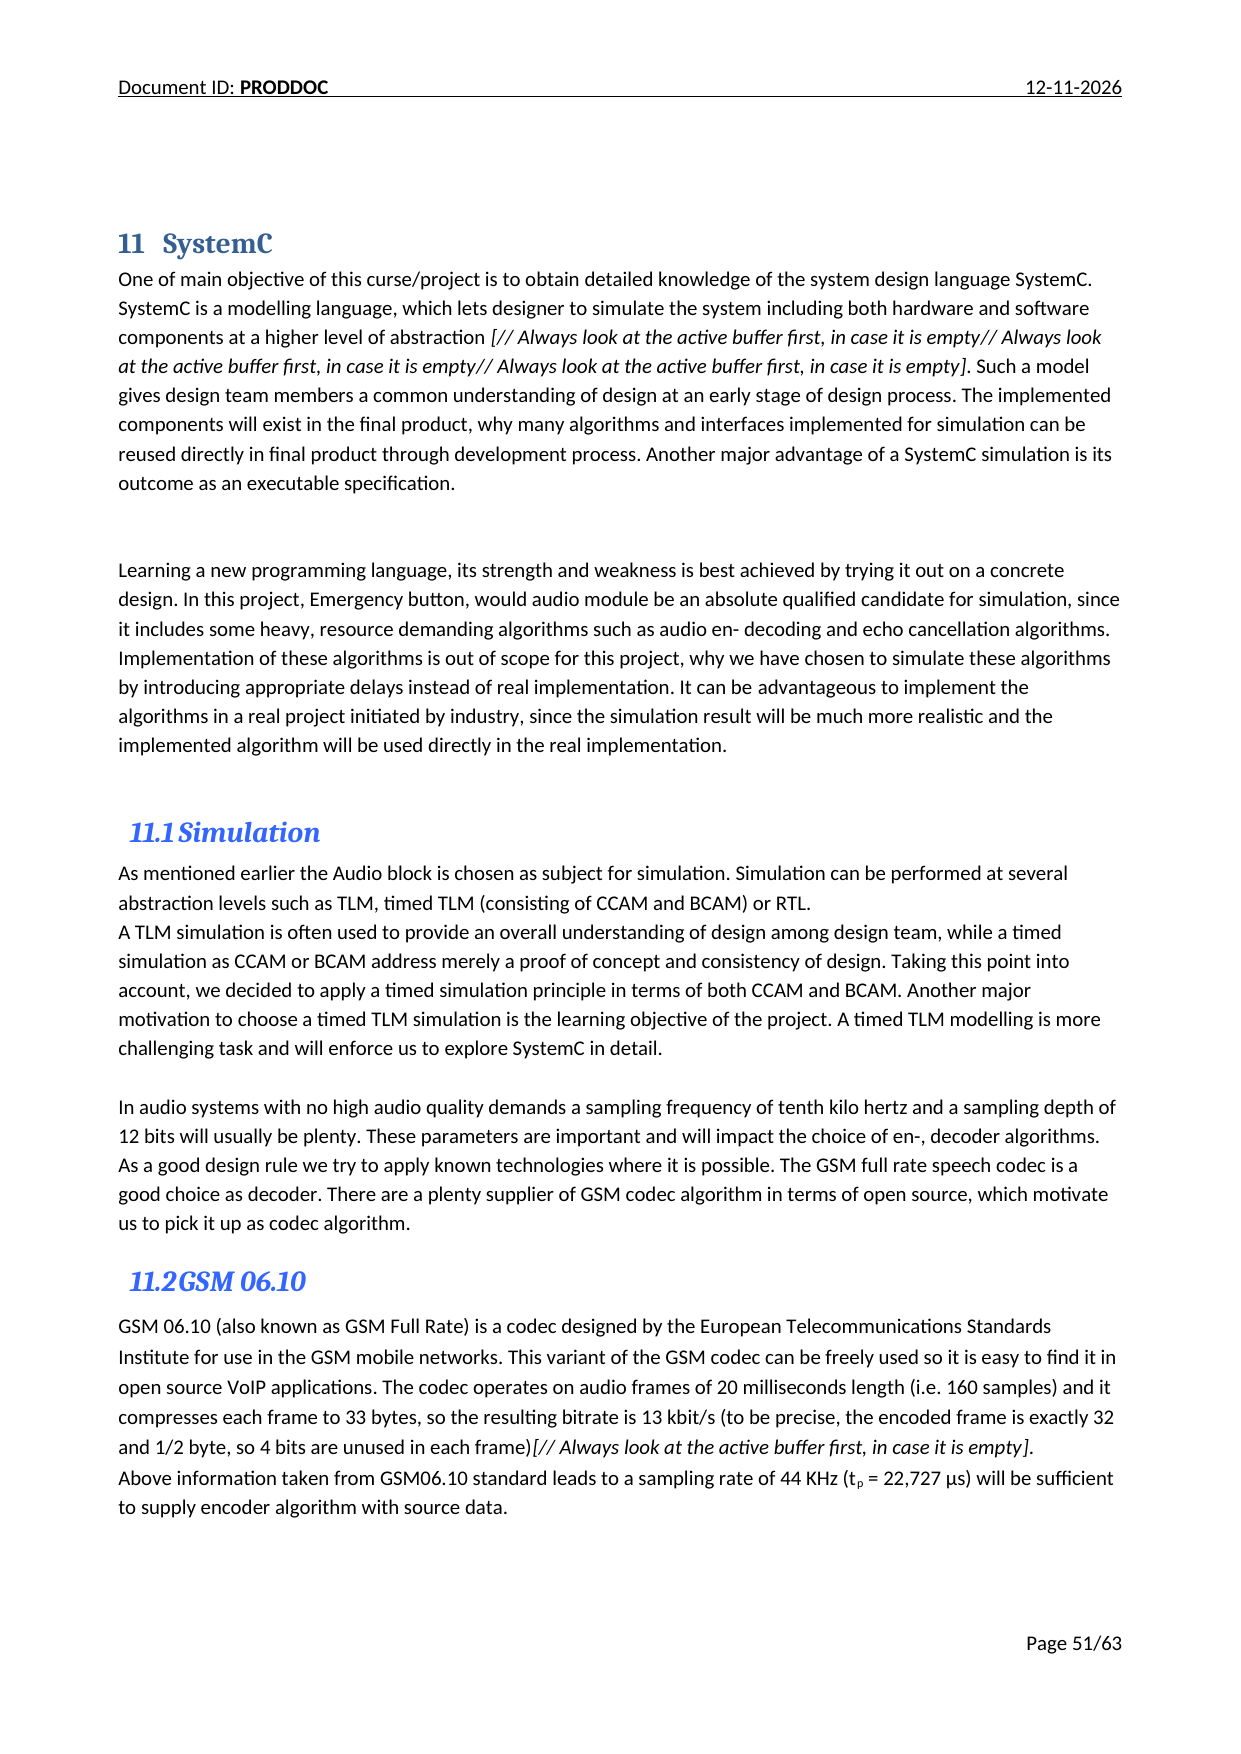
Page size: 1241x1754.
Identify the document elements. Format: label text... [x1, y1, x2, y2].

text GSM 06.10 (also known as GSM Full Rate) is a codec designed by the European Telecommunications Standards Institute for use in the GSM mobile networks. This variant of the GSM codec can be freely used so it is easy to find it in open source VoIP applications. The codec operates on audio frames of 20 milliseconds length (i.e. 160 samples) and it compresses each frame to 33 bytes, so the resulting bitrate is 13 kbit/s (to be precise, the encoded frame is exactly 32 and 1/2 byte, so 4 bits are unused in each frame)[VOIP CODEC]. [118, 1314, 1122, 1460]
text A TLM simulation is often used to provide an overall understanding of design among design team, while a timed simulation as CCAM or BCAM address merely a proof of concept and consistency of design. Taking this point into account, we decided to apply a timed simulation principle in terms of both CCAM and BCAM. Another major motivation to choose a timed TLM simulation is the learning objective of the project. A timed TLM modelling is more challenging task and will enforce us to explore SystemC in detail. [118, 919, 1122, 1061]
text In audio systems with no high audio quality demands a sampling frequency of tenth kilo hertz and a sampling depth of 12 bits will usually be plenty. These parameters are important and will impact the choice of en-, decoder algorithms. As a good design rule we try to apply known technologies where it is possible. The GSM full rate speech codec is a good choice as decoder. There are a plenty supplier of GSM codec algorithm in terms of open source, which motivate us to pick it up as codec algorithm. [118, 1094, 1122, 1236]
text Learning a new programming language, its strength and weakness is best achieved by trying it out on a concrete design. In this project, Emergency button, would audio module be an absolute qualified candidate for simulation, since it includes some heavy, resource demanding algorithms such as audio en- decoding and echo cancellation algorithms. Implementation of these algorithms is out of scope for this project, why we have chosen to simulate these algorithms by introducing appropriate delays instead of real implementation. It can be advantageous to implement the algorithms in a real project initiated by industry, since the simulation result will be much more realistic and the implemented algorithm will be used directly in the real implementation. [118, 557, 1122, 758]
subtitle SystemC [118, 227, 1122, 261]
subtitle Simulation [130, 816, 1122, 849]
text Above information taken from GSM06.10 standard leads to a sampling rate of 44 KHz (tp = 22,727 µs) will be sufficient to supply encoder algorithm with source data. [118, 1465, 1122, 1519]
text As mentioned earlier the Audio block is chosen as subject for simulation. Simulation can be performed at several abstraction levels such as TLM, timed TLM (consisting of CCAM and BCAM) or RTL. [118, 861, 1122, 915]
text One of main objective of this curse/project is to obtain detailed knowledge of the system design language SystemC. SystemC is a modelling language, which lets designer to simulate the system including both hardware and software components at a higher level of abstraction [SystemC]. Such a model gives design team members a common understanding of design at an early stage of design process. The implemented components will exist in the final product, why many algorithms and interfaces implemented for simulation can be reused directly in final product through development process. Another major advantage of a SystemC simulation is its outcome as an executable specification. [118, 266, 1122, 495]
subtitle GSM 06.10 [130, 1265, 1122, 1298]
